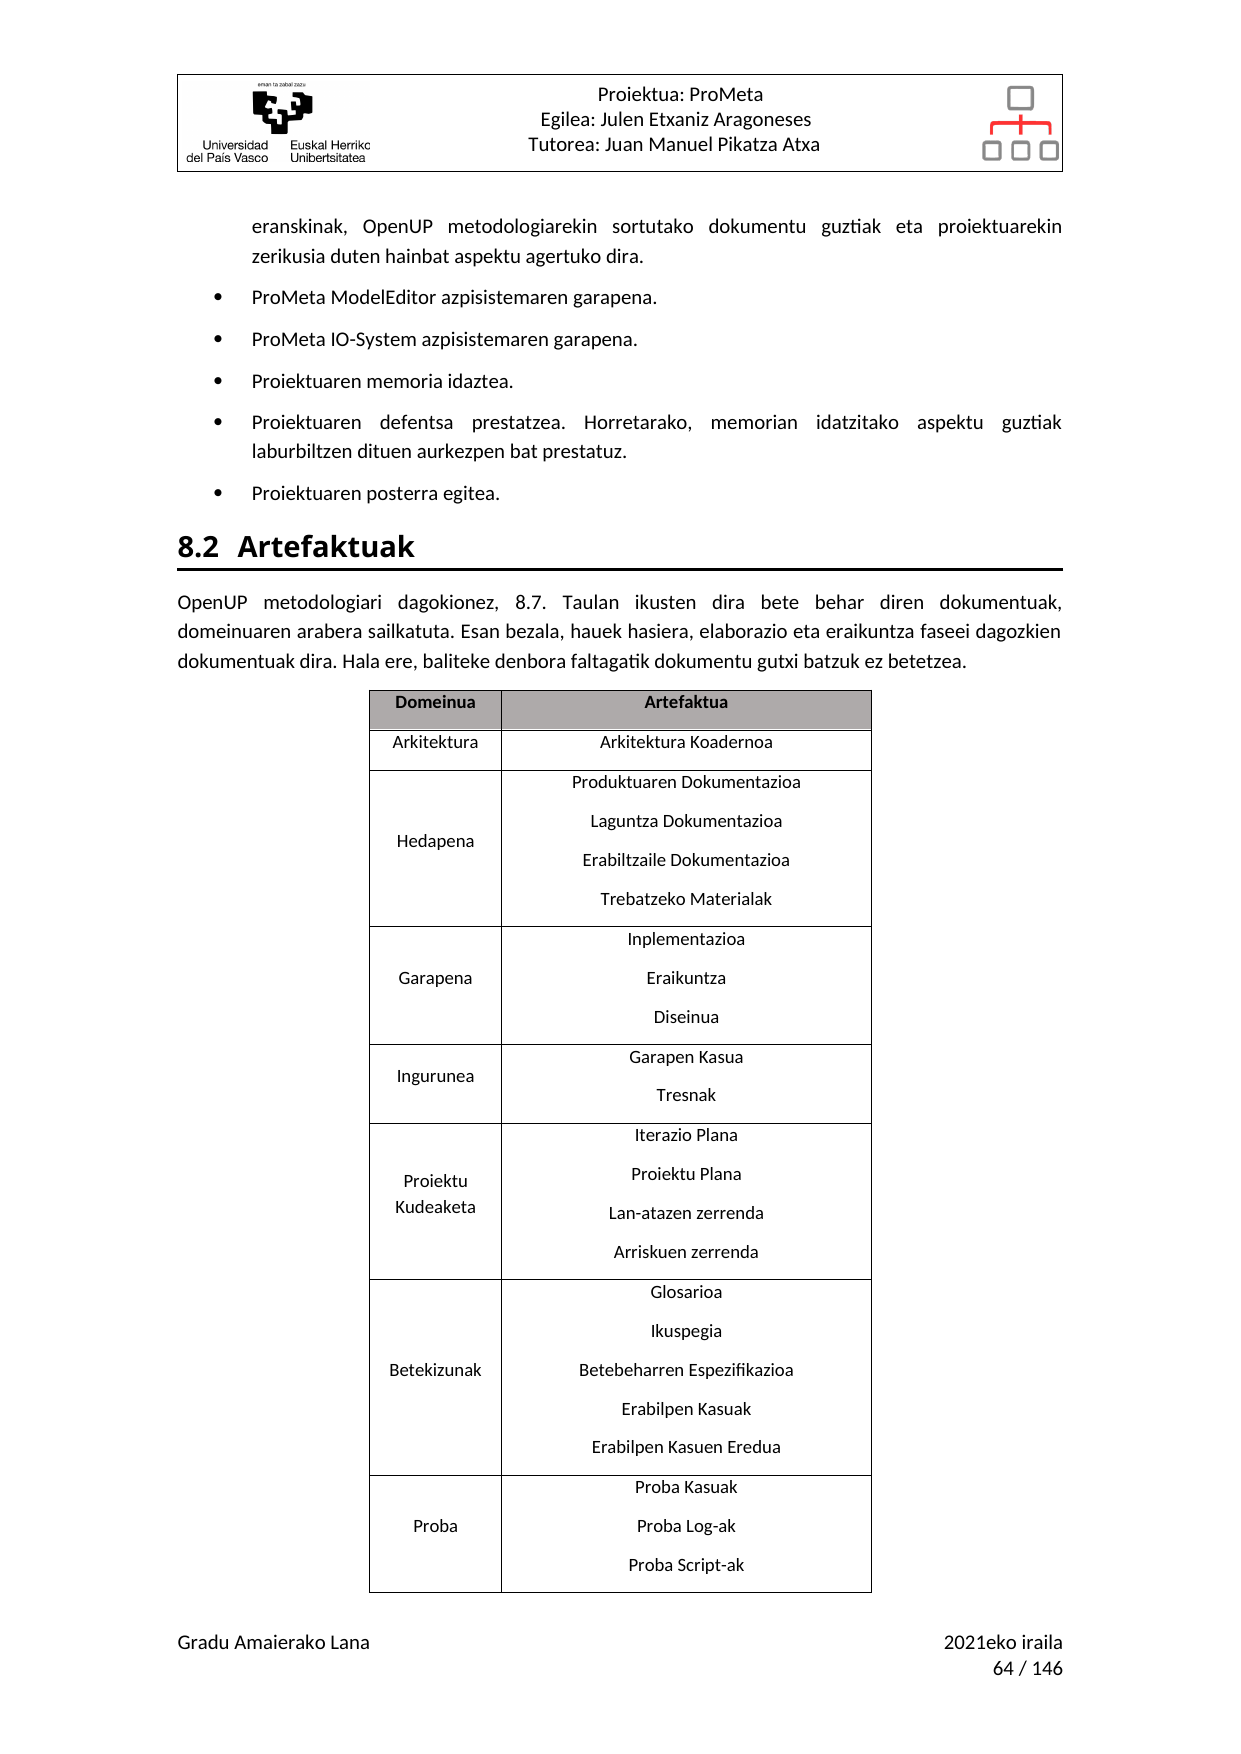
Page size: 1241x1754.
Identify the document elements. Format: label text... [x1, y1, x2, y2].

table_cell Garapena [370, 927, 501, 1044]
table_cell Arkitektura [370, 731, 501, 769]
list Proiektuaren memoria idaztea. [214, 368, 1063, 393]
table_cell Produktuaren Dokumentazioa Laguntza Dokumentazioa Erabiltzaile Dokumentazioa Trebatzeko Materialak [502, 771, 871, 926]
picture [182, 81, 370, 162]
subtitle Artefaktuak [177, 526, 1063, 568]
list Proiektuaren posterra egitea. [214, 480, 1063, 506]
table_cell Proiektu Kudeaketa [370, 1124, 501, 1279]
list ProMeta ModelEditor azpisistemaren garapena. [214, 284, 1063, 310]
picture [978, 80, 1060, 162]
table_cell Arkitektura Koadernoa [502, 731, 871, 769]
list Proiektuaren defentsa prestatzea. Horretarako, memorian idatzitako aspektu guztiak laburbiltzen dituen aurkezpen bat prestatuz. [214, 409, 1063, 464]
table_cell Iterazio Plana Proiektu Plana Lan-atazen zerrenda Arriskuen zerrenda [502, 1124, 871, 1279]
table_header Artefaktua [502, 691, 871, 729]
table_cell Betekizunak [370, 1280, 501, 1474]
table_cell Glosarioa Ikuspegia Betebeharren Espezifikazioa Erabilpen Kasuak Erabilpen Kasuen Eredua [502, 1280, 871, 1474]
table_header Domeinua [370, 691, 501, 729]
list ProMeta IO-System azpisistemaren garapena. [214, 326, 1063, 352]
table_cell Ingurunea [370, 1045, 501, 1123]
table_cell Garapen Kasua Tresnak [502, 1045, 871, 1123]
table_cell Hedapena [370, 771, 501, 926]
table_cell Inplementazioa Eraikuntza Diseinua [502, 927, 871, 1044]
table_cell Proba [370, 1476, 501, 1592]
table_cell Proba Kasuak Proba Log-ak Proba Script-ak [502, 1476, 871, 1592]
